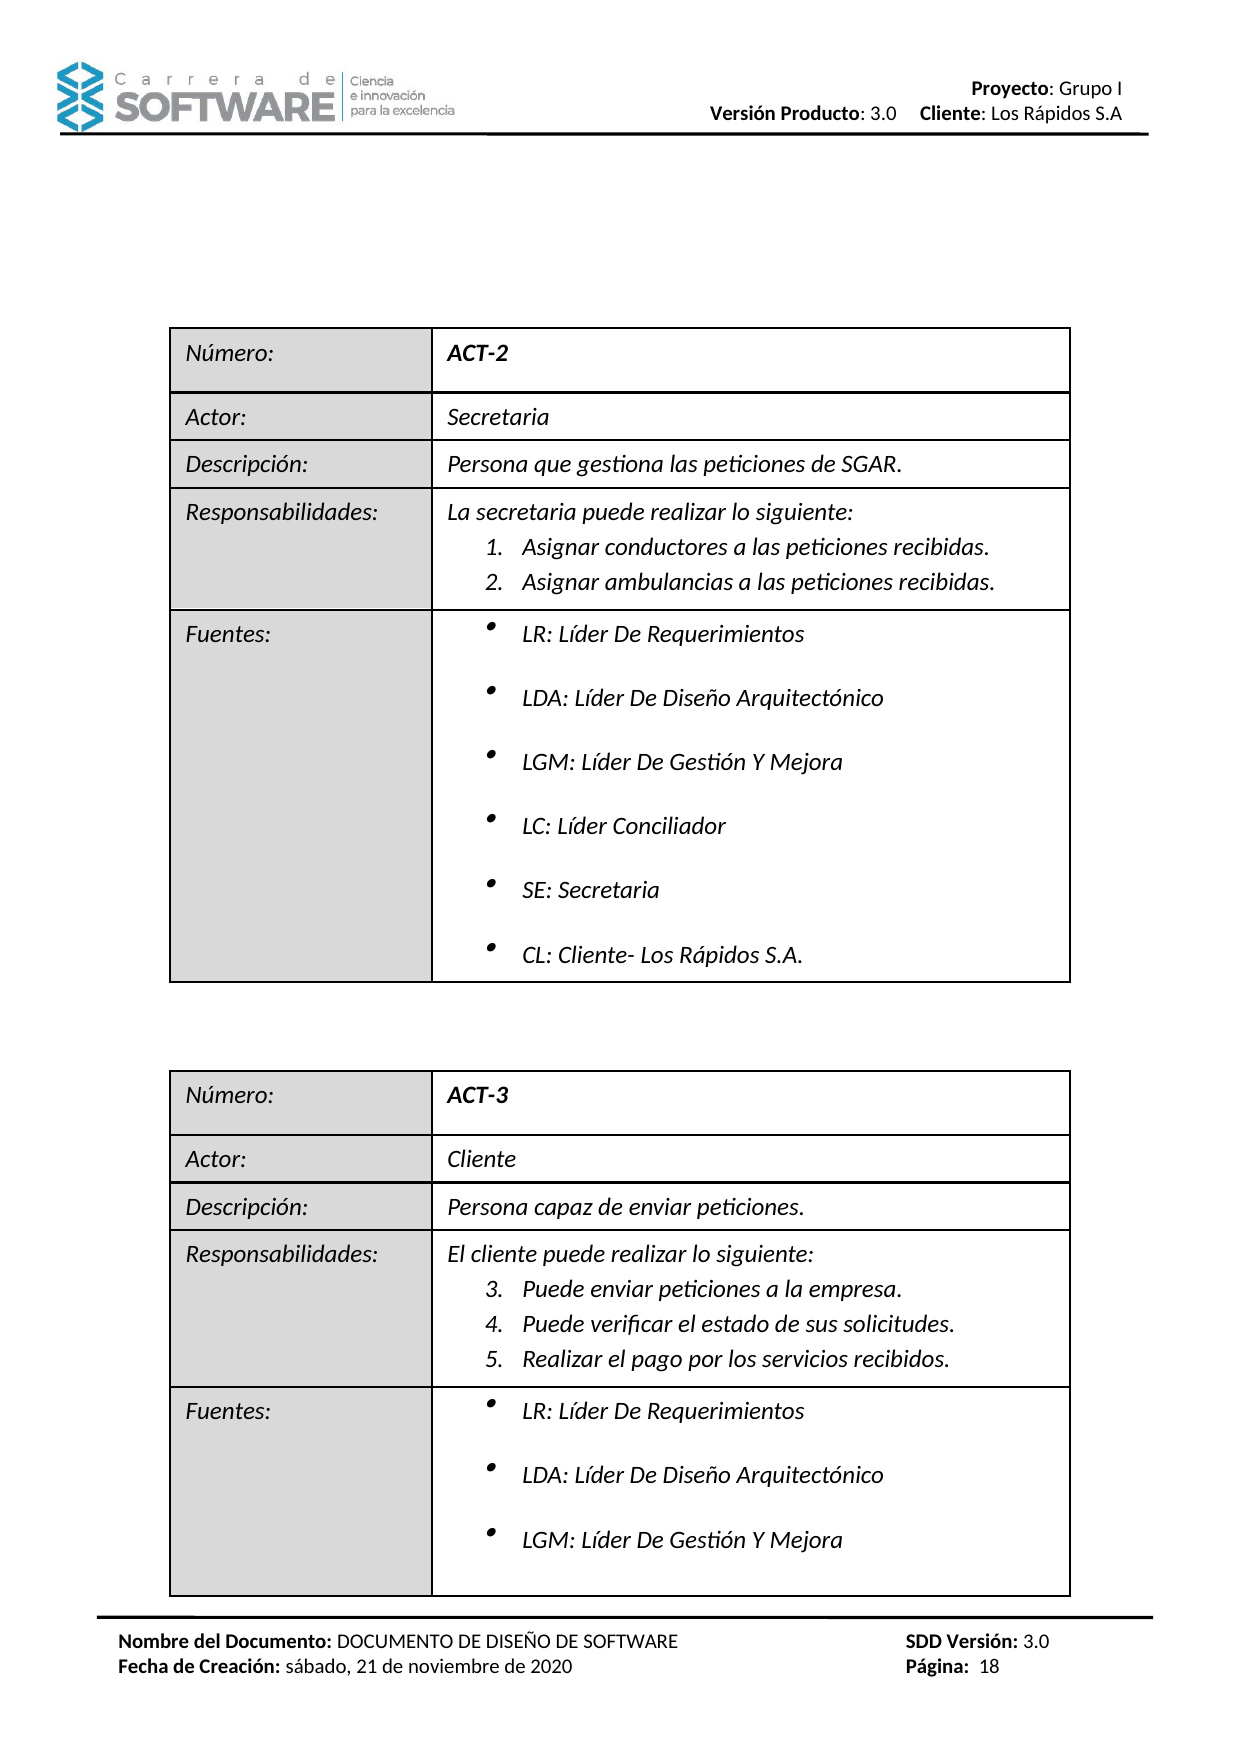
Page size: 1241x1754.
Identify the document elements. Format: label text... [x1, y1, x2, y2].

table_cell Actor: [171, 1136, 431, 1181]
table_cell El cliente puede realizar lo siguiente: Puede enviar peticiones a la empresa. Puede verificar el estado de sus solicitudes. Realizar el pago por los servicios recibidos. [433, 1231, 1069, 1386]
table_header ACT-2 [433, 329, 1069, 391]
table_header Número: [171, 1072, 431, 1134]
table_cell Actor: [171, 394, 431, 439]
table_cell Fuentes: [171, 1388, 431, 1595]
table_cell La secretaria puede realizar lo siguiente: Asignar conductores a las peticiones recibidas. Asignar ambulancias a las peticiones recibidas. [433, 489, 1069, 608]
table_cell Persona capaz de enviar peticiones. [433, 1184, 1069, 1229]
table_cell Descripción: [171, 1184, 431, 1229]
table_cell Descripción: [171, 441, 431, 487]
table_header Número: [171, 329, 431, 391]
table_cell Cliente [433, 1136, 1069, 1181]
table_header ACT-3 [433, 1072, 1069, 1134]
table_cell Secretaria [433, 394, 1069, 439]
picture [46, 46, 461, 154]
table_cell Responsabilidades: [171, 489, 431, 608]
table_cell Fuentes: [171, 611, 431, 981]
table_cell Persona que gestiona las peticiones de SGAR. [433, 441, 1069, 487]
table_cell Responsabilidades: [171, 1231, 431, 1386]
